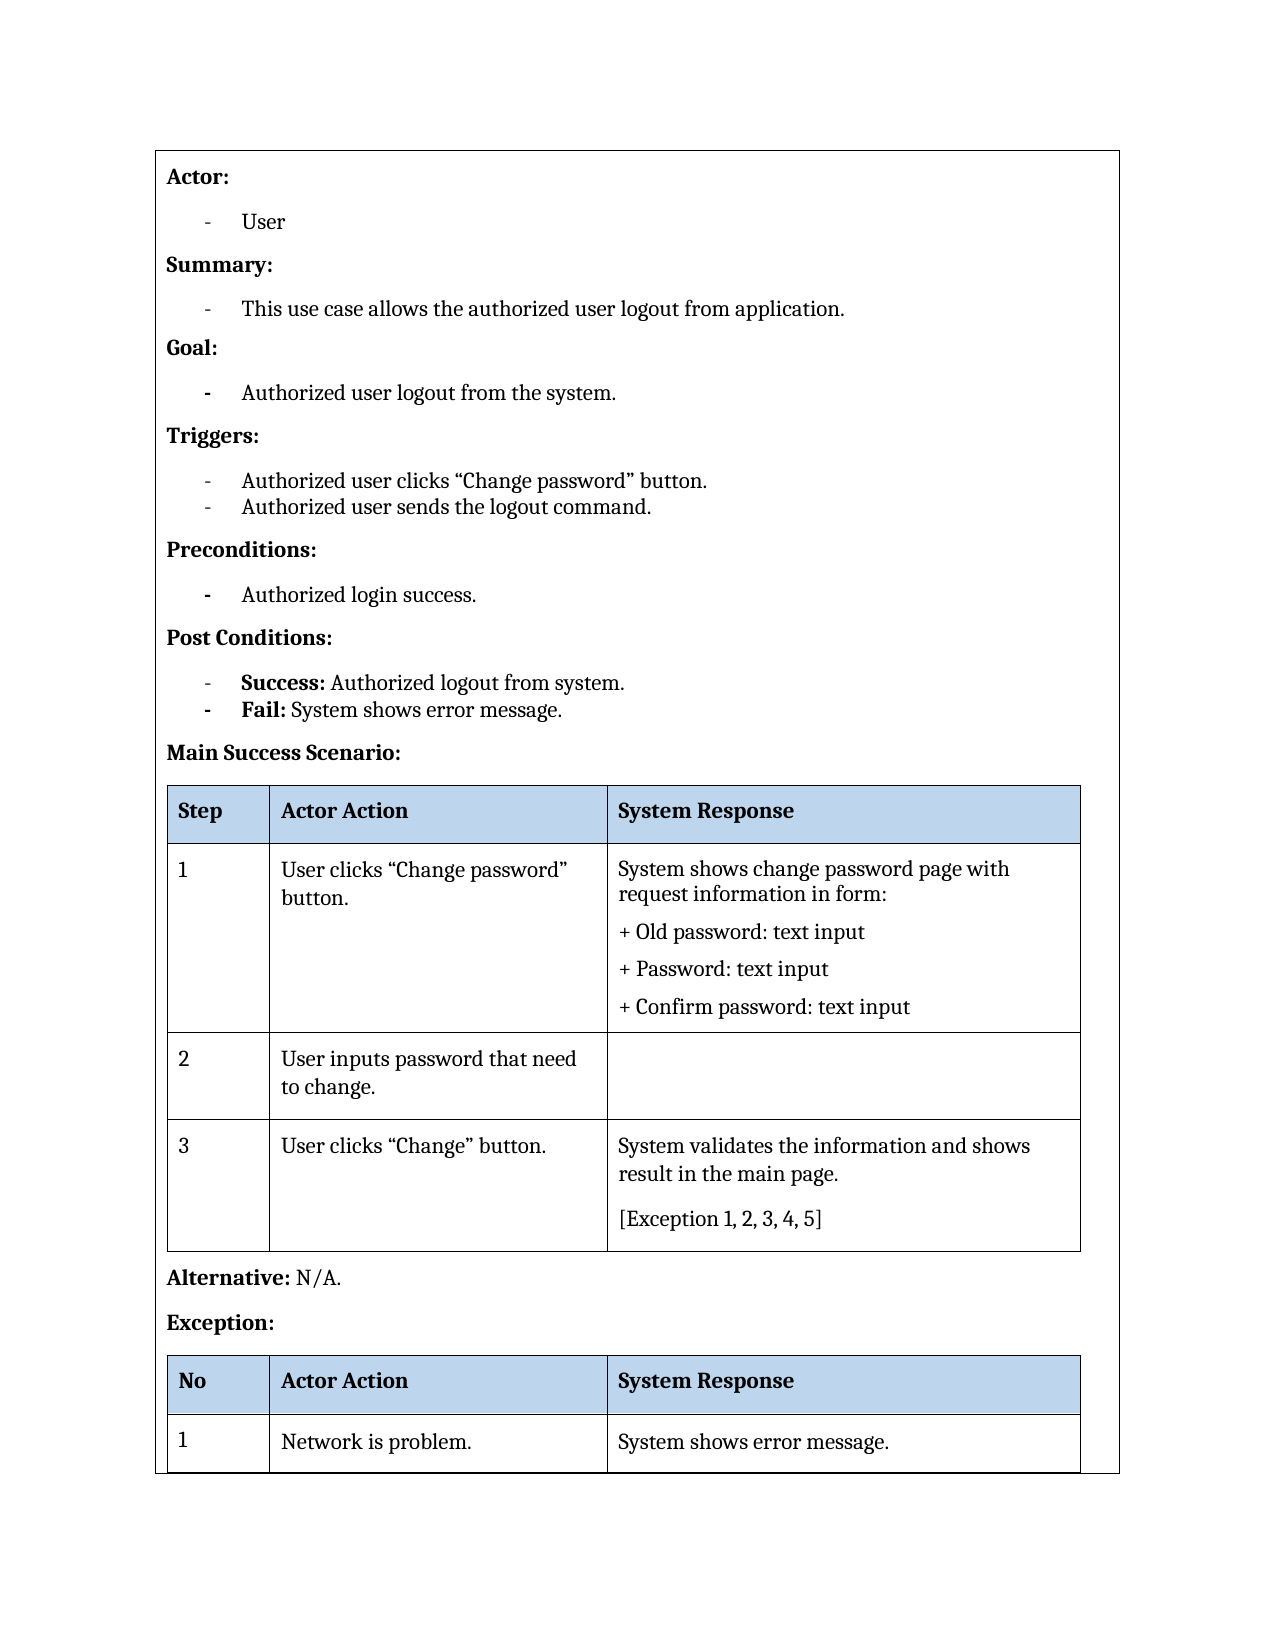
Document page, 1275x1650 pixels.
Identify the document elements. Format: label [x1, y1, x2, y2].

table_cell [156, 151, 1119, 1473]
